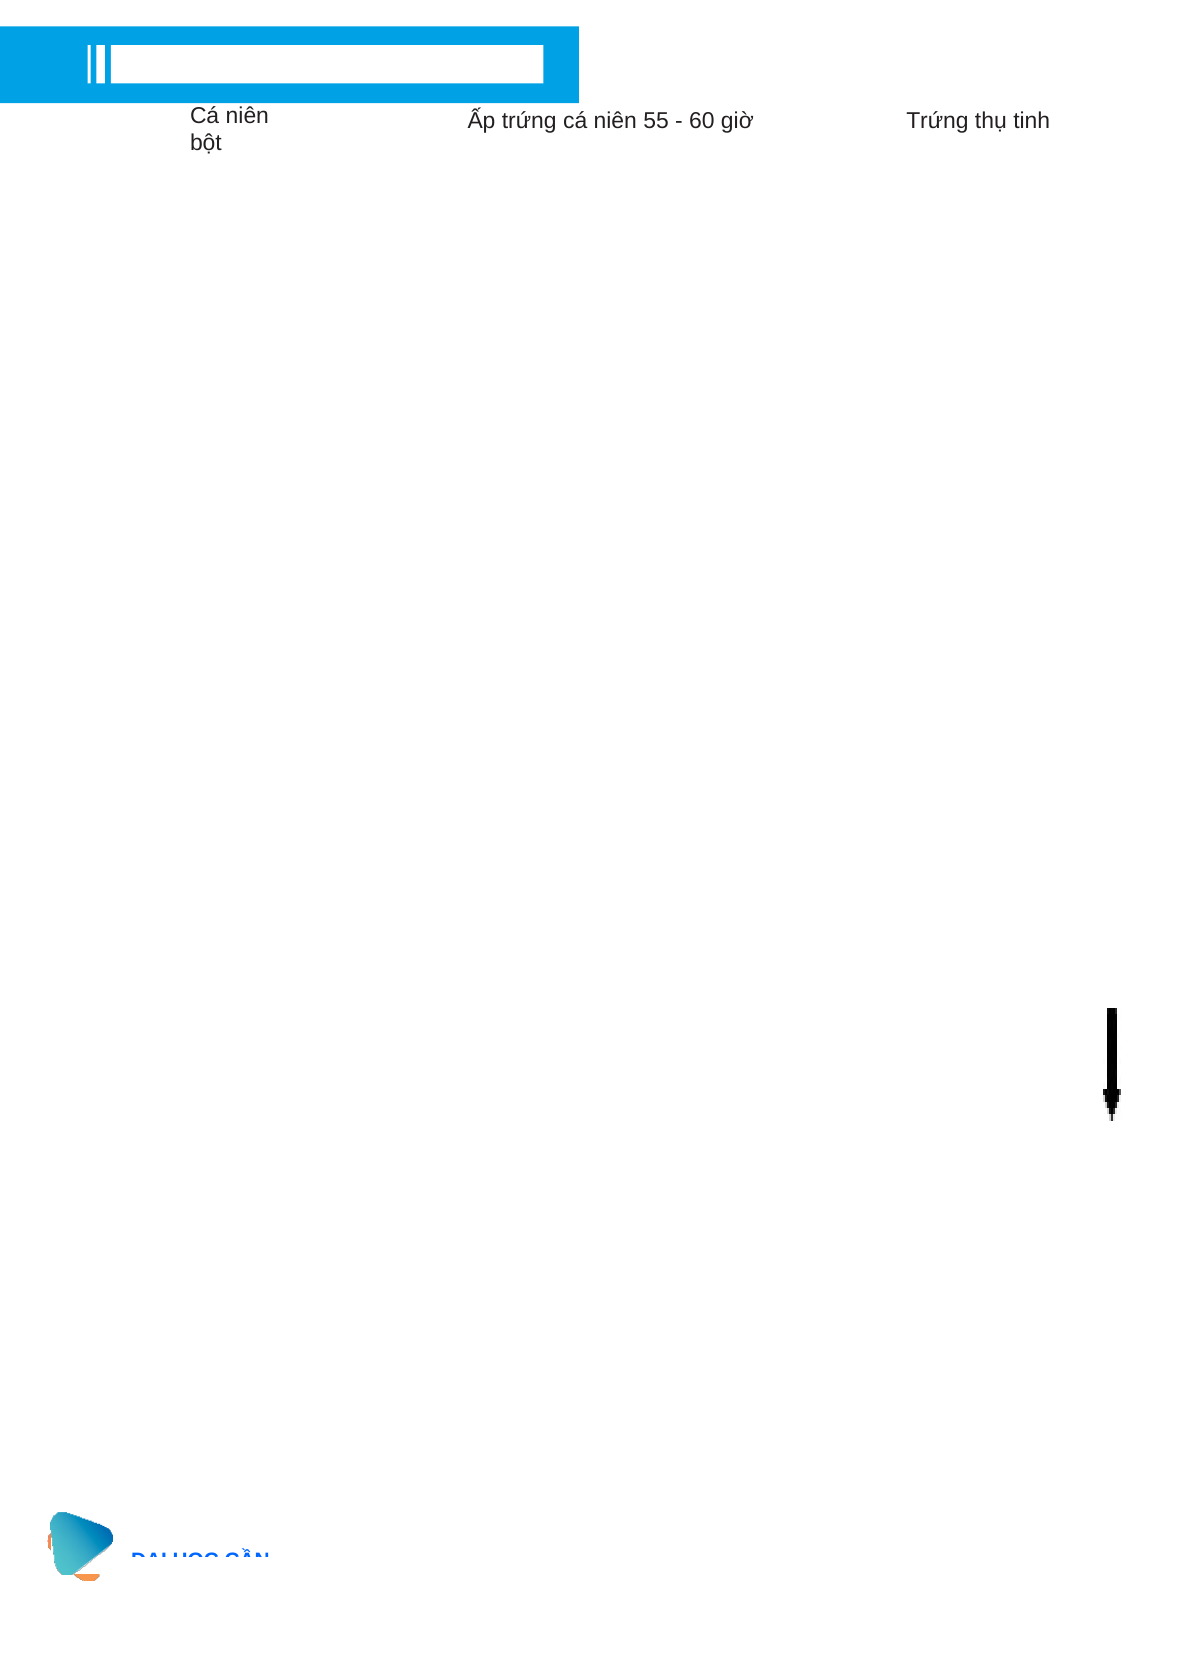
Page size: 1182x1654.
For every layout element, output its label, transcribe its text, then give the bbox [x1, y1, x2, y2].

text Trứng thụ tinh [906, 107, 1175, 134]
picture [47, 1510, 113, 1581]
text Cá niên bột [190, 102, 307, 155]
text Ấp trứng cá niên 55 - 60 giờ [467, 107, 754, 134]
picture [1102, 1008, 1123, 1121]
